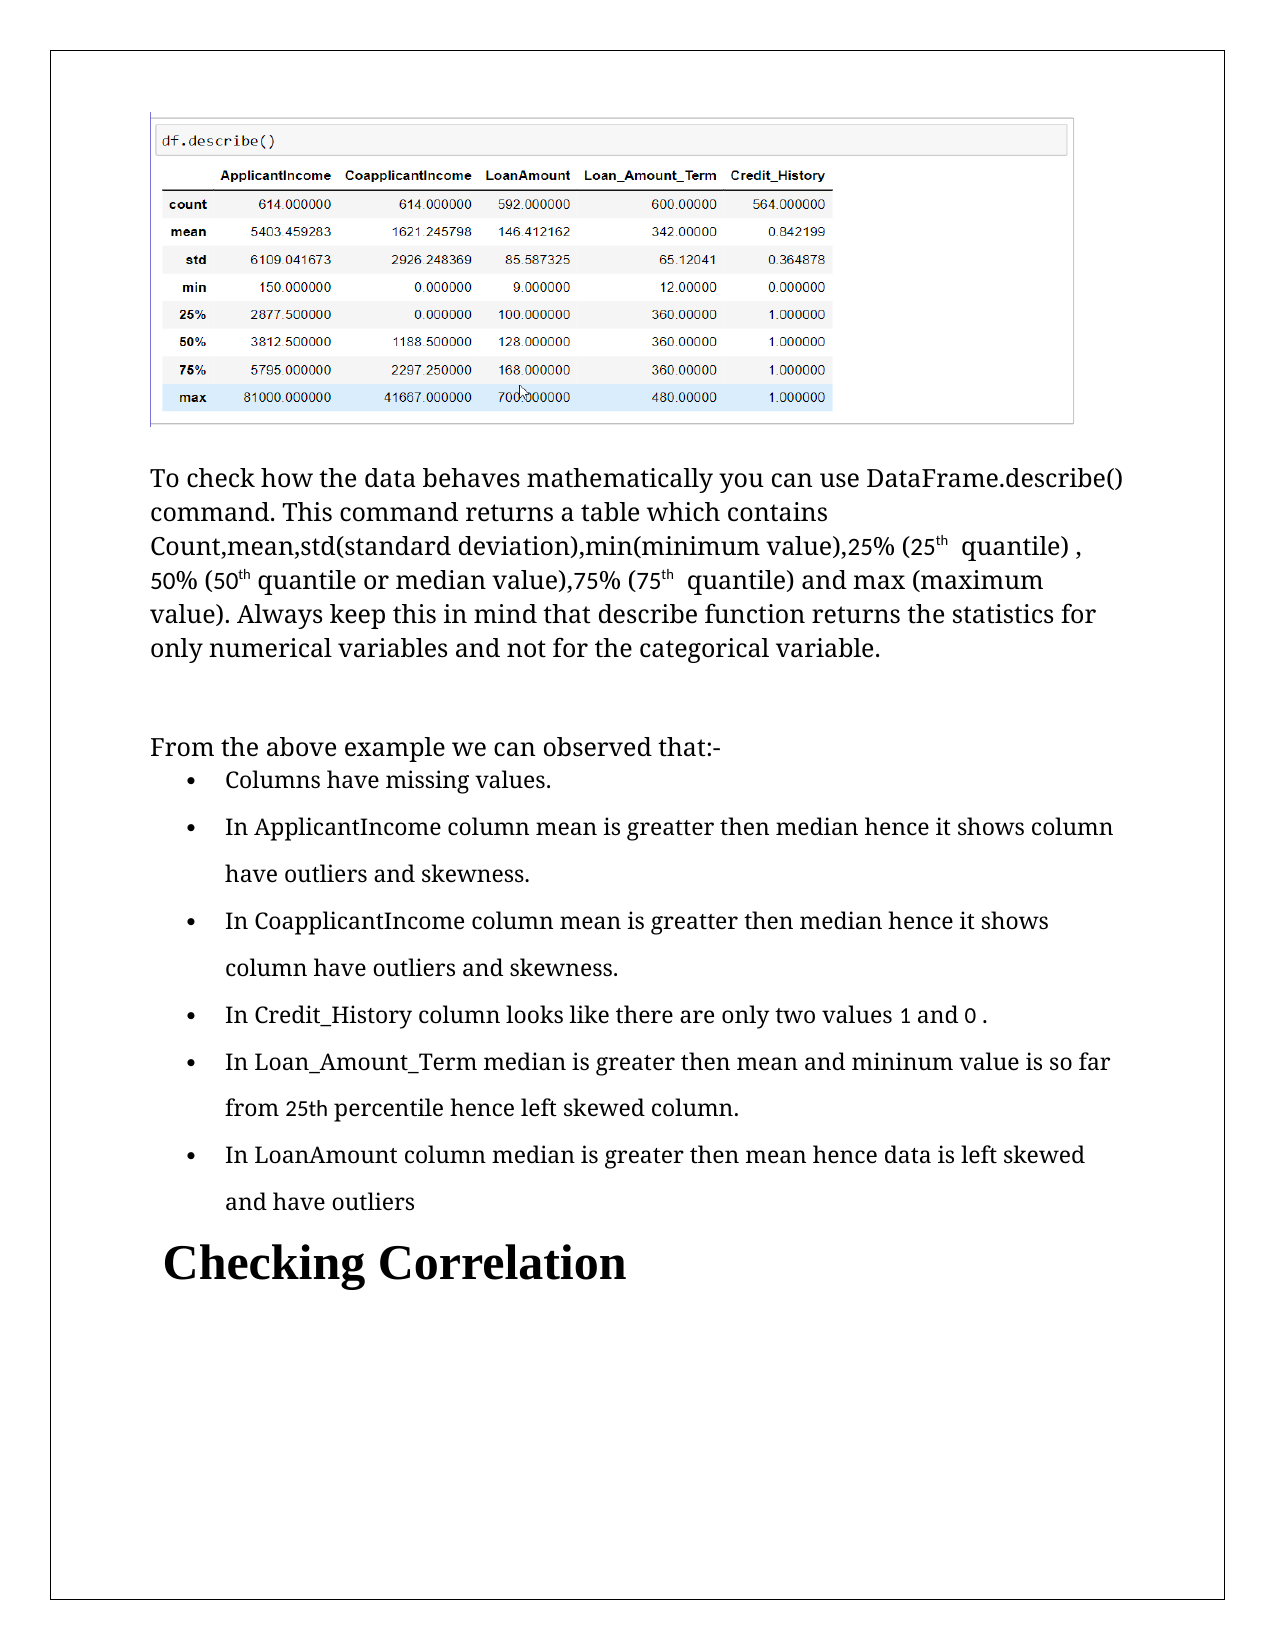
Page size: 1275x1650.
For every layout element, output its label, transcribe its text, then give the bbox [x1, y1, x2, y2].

list Columns have missing values. [187, 764, 1125, 795]
list In Loan_Amount_Term median is greater then mean and mininum value is so far from 25th percentile hence left skewed column. [187, 1045, 1125, 1123]
list In Credit_History column looks like there are only two values 1 and 0 . [187, 998, 1125, 1030]
subtitle Checking Correlation [150, 1233, 1125, 1290]
picture [150, 112, 1080, 427]
list In LoanAmount column median is greater then mean hence data is left skewed and have outliers [187, 1139, 1125, 1217]
list In ApplicantIncome column mean is greatter then median hence it shows column have outliers and skewness. [187, 811, 1125, 889]
text To check how the data behaves mathematically you can use DataFrame.describe() command. This command returns a table which contains Count,mean,std(standard deviation),min(minimum value),25% (25th quantile) , 50% (50th quantile or median value),75% (75th quantile) and max (maximum value). Always keep this in mind that describe function returns the statistics for only numerical variables and not for the categorical variable. [150, 460, 1125, 665]
list In CoapplicantIncome column mean is greatter then median hence it shows column have outliers and skewness. [187, 905, 1125, 983]
text From the above example we can observed that:- [150, 730, 1125, 764]
